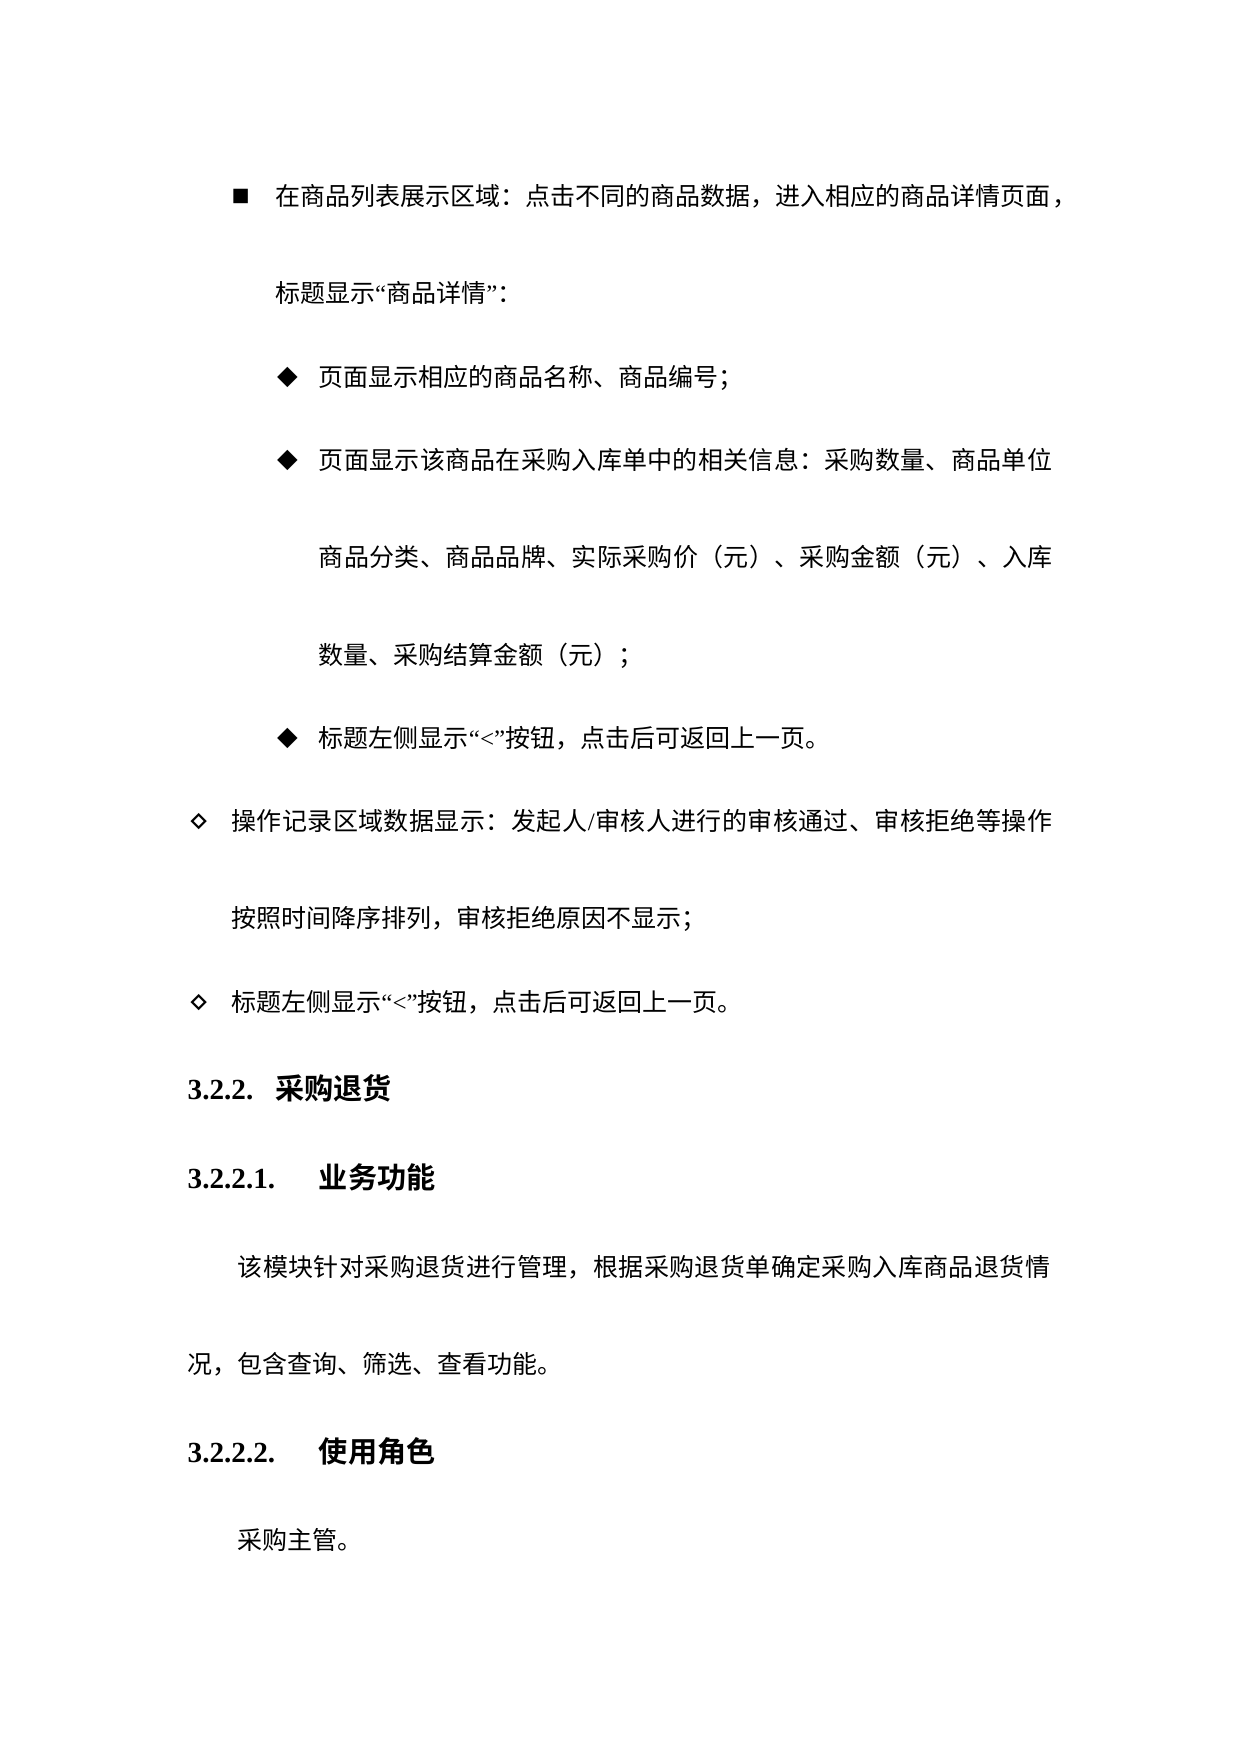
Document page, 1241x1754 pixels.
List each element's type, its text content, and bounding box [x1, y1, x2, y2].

subtitle 使用角色 [187, 1417, 1053, 1482]
subtitle 采购退货 [187, 1054, 1053, 1119]
list 标题左侧显示“<”按钮，点击后可返回上一页。 [275, 704, 1053, 769]
text 采购主管。 [187, 1506, 1053, 1571]
list 在商品列表展示区域：点击不同的商品数据，进入相应的商品详情页面，标题显示“商品详情”： [231, 162, 1053, 324]
list 标题左侧显示“<”按钮，点击后可返回上一页。 [187, 968, 1053, 1033]
text 该模块针对采购退货进行管理，根据采购退货单确定采购入库商品退货情况，包含查询、筛选、查看功能。 [187, 1233, 1053, 1396]
list 页面显示该商品在采购入库单中的相关信息：采购数量、商品单位、商品分类、商品品牌、实际采购价（元）、采购金额（元）、入库数量、采购结算金额（元）； [275, 426, 1053, 686]
list 页面显示相应的商品名称、商品编号； [275, 343, 1053, 408]
subtitle 业务功能 [187, 1143, 1053, 1208]
list 操作记录区域数据显示：发起人/审核人进行的审核通过、审核拒绝等操作按照时间降序排列，审核拒绝原因不显示； [187, 787, 1053, 949]
